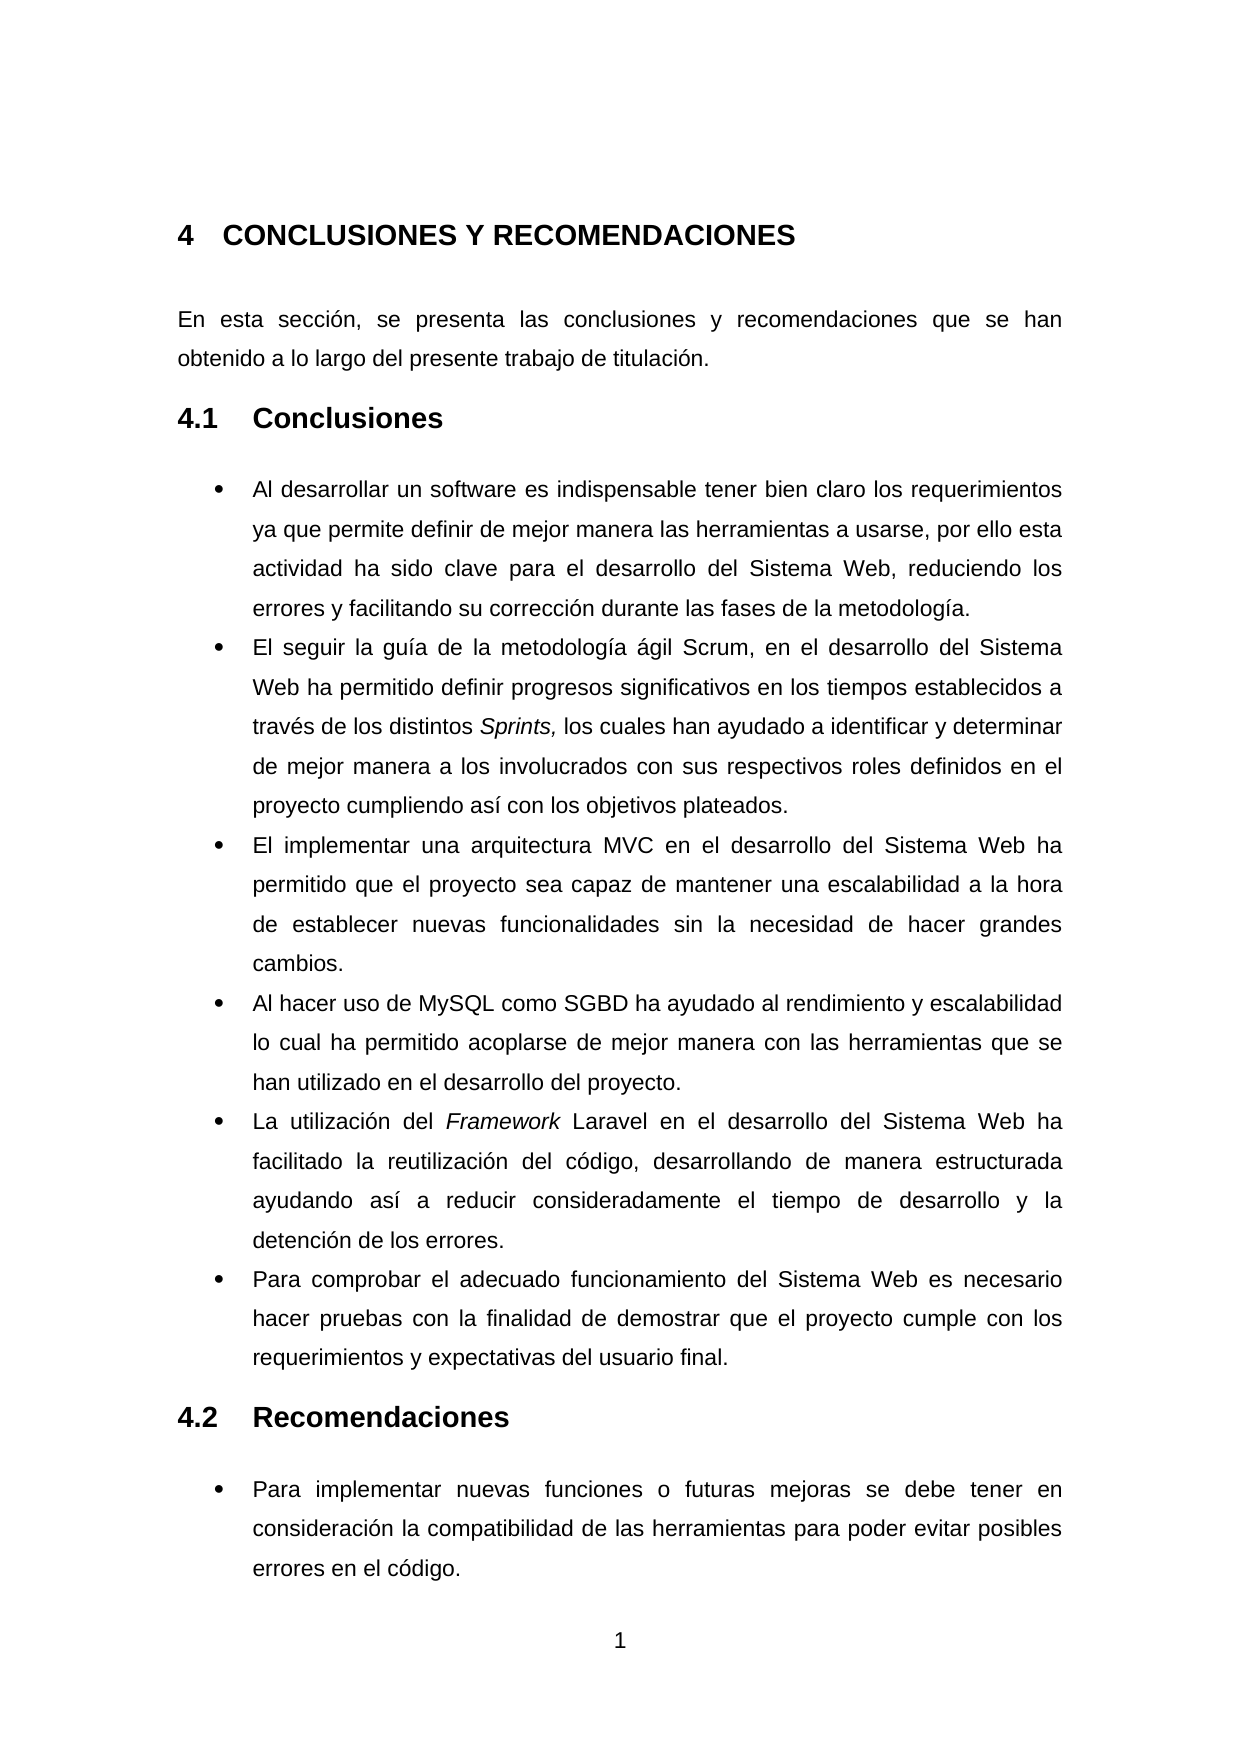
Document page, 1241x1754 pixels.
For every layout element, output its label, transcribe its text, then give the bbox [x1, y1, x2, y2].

list Al hacer uso de MySQL como SGBD ha ayudado al rendimiento y escalabilidad lo cual ha permitido acoplarse de mejor manera con las herramientas que se han utilizado en el desarrollo del proyecto. [215, 990, 1063, 1095]
subtitle Recomendaciones [177, 1400, 1063, 1434]
list Para implementar nuevas funciones o futuras mejoras se debe tener en consideración la compatibilidad de las herramientas para poder evitar posibles errores en el código. [215, 1476, 1063, 1581]
list El implementar una arquitectura MVC en el desarrollo del Sistema Web ha permitido que el proyecto sea capaz de mantener una escalabilidad a la hora de establecer nuevas funcionalidades sin la necesidad de hacer grandes cambios. [215, 832, 1063, 977]
list Para comprobar el adecuado funcionamiento del Sistema Web es necesario hacer pruebas con la finalidad de demostrar que el proyecto cumple con los requerimientos y expectativas del usuario final. [215, 1266, 1063, 1371]
list El seguir la guía de la metodología ágil Scrum, en el desarrollo del Sistema Web ha permitido definir progresos significativos en los tiempos establecidos a través de los distintos Sprints, los cuales han ayudado a identificar y determinar de mejor manera a los involucrados con sus respectivos roles definidos en el proyecto cumpliendo así con los objetivos plateados. [215, 634, 1063, 819]
subtitle Conclusiones [177, 401, 1063, 435]
text En esta sección, se presenta las conclusiones y recomendaciones que se han obtenido a lo largo del presente trabajo de titulación. [177, 306, 1063, 371]
list La utilización del Framework Laravel en el desarrollo del Sistema Web ha facilitado la reutilización del código, desarrollando de manera estructurada ayudando así a reducir consideradamente el tiempo de desarrollo y la detención de los errores. [215, 1108, 1063, 1253]
list Al desarrollar un software es indispensable tener bien claro los requerimientos ya que permite definir de mejor manera las herramientas a usarse, por ello esta actividad ha sido clave para el desarrollo del Sistema Web, reduciendo los errores y facilitando su corrección durante las fases de la metodología. [215, 476, 1063, 621]
subtitle CONCLUSIONES Y RECOMENDACIONES [177, 218, 1063, 251]
